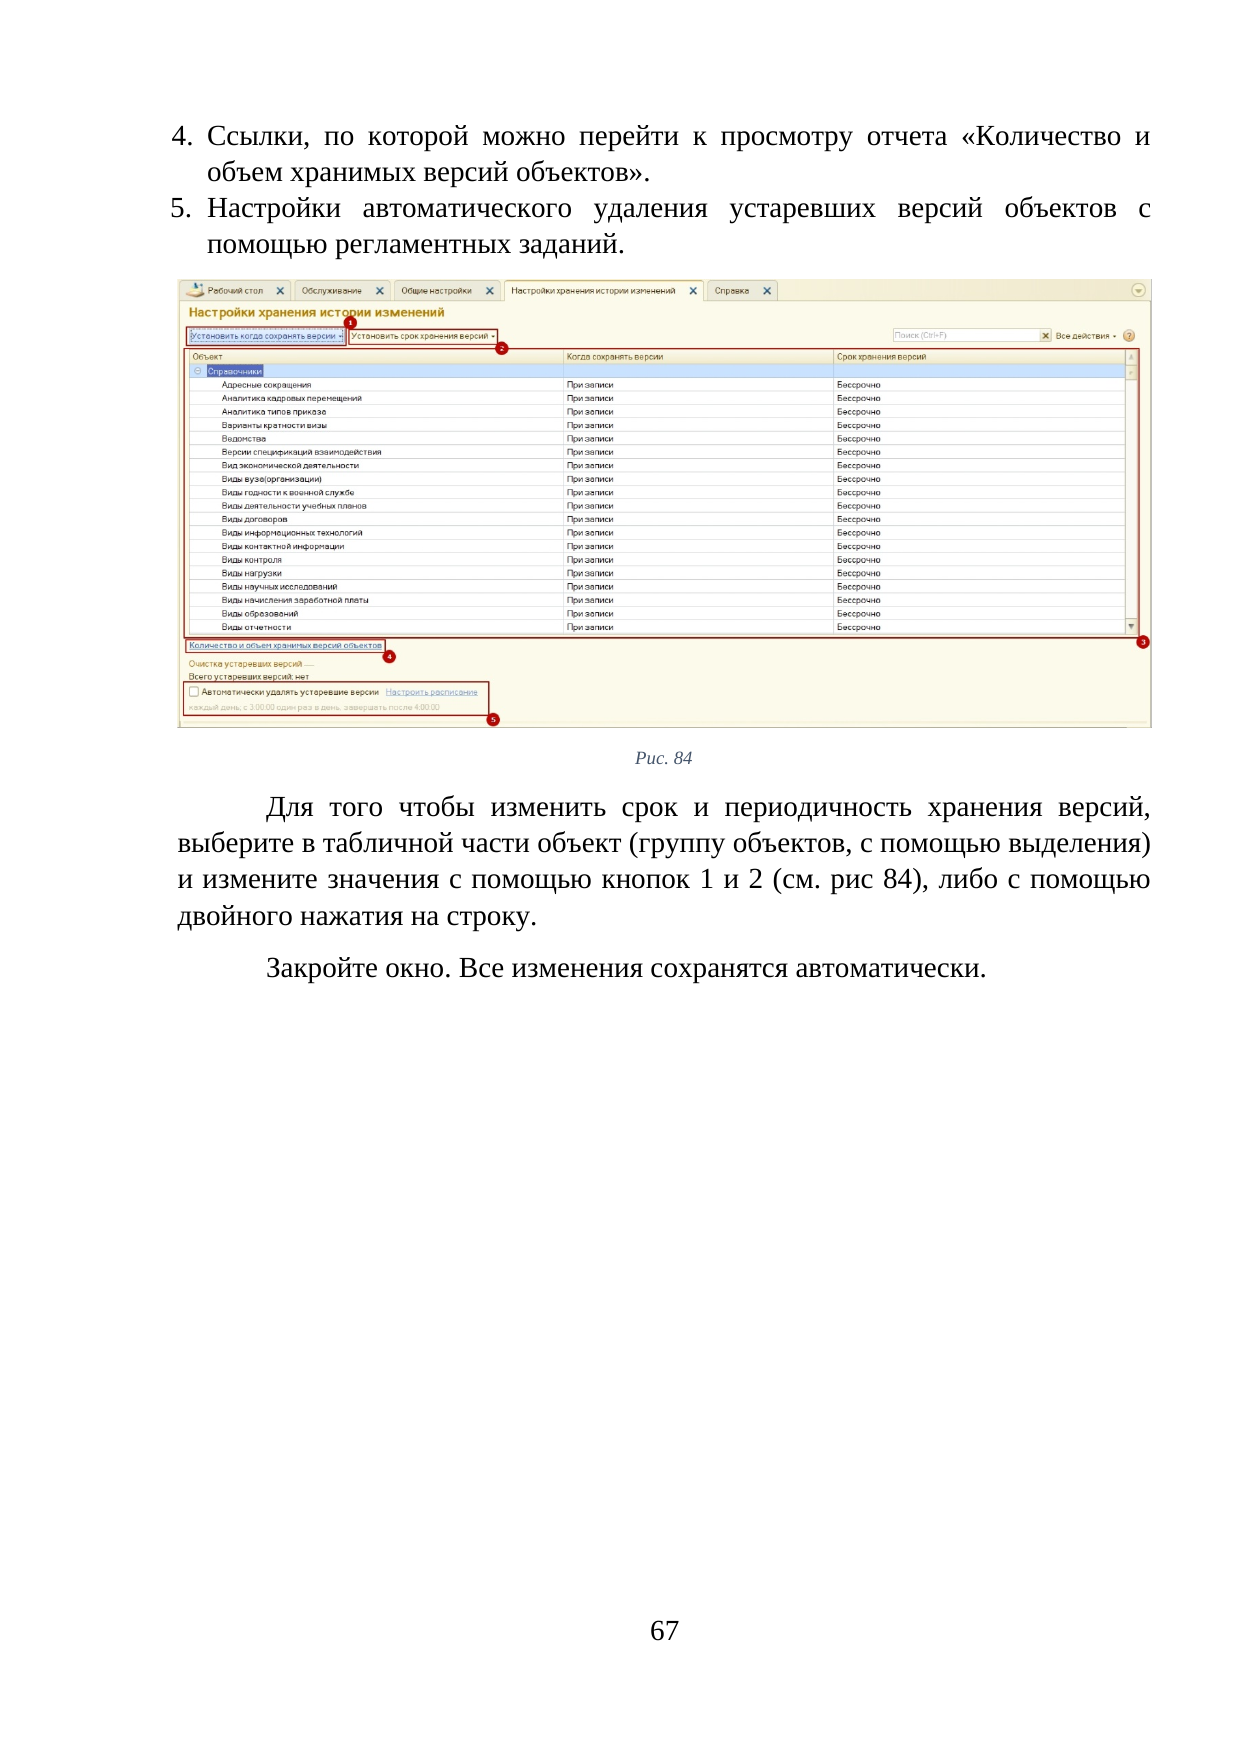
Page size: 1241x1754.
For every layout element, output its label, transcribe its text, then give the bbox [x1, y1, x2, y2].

text Рис. 84 [177, 747, 1152, 768]
text Для того чтобы изменить срок и периодичность хранения версий, выберите в табличной части объект (группу объектов, с помощью выделения) и измените значения с помощью кнопок 1 и 2 (см. рис 84), либо с помощью двойного нажатия на строку. [177, 789, 1152, 931]
list Настройки автоматического удаления устаревших версий объектов с помощью регламентных заданий. [170, 190, 1152, 260]
text Закройте окно. Все изменения сохранятся автоматически. [177, 950, 1152, 984]
picture [177, 279, 1152, 728]
list Ссылки, по которой можно перейти к просмотру отчета «Количество и объем хранимых версий объектов». [171, 118, 1152, 188]
